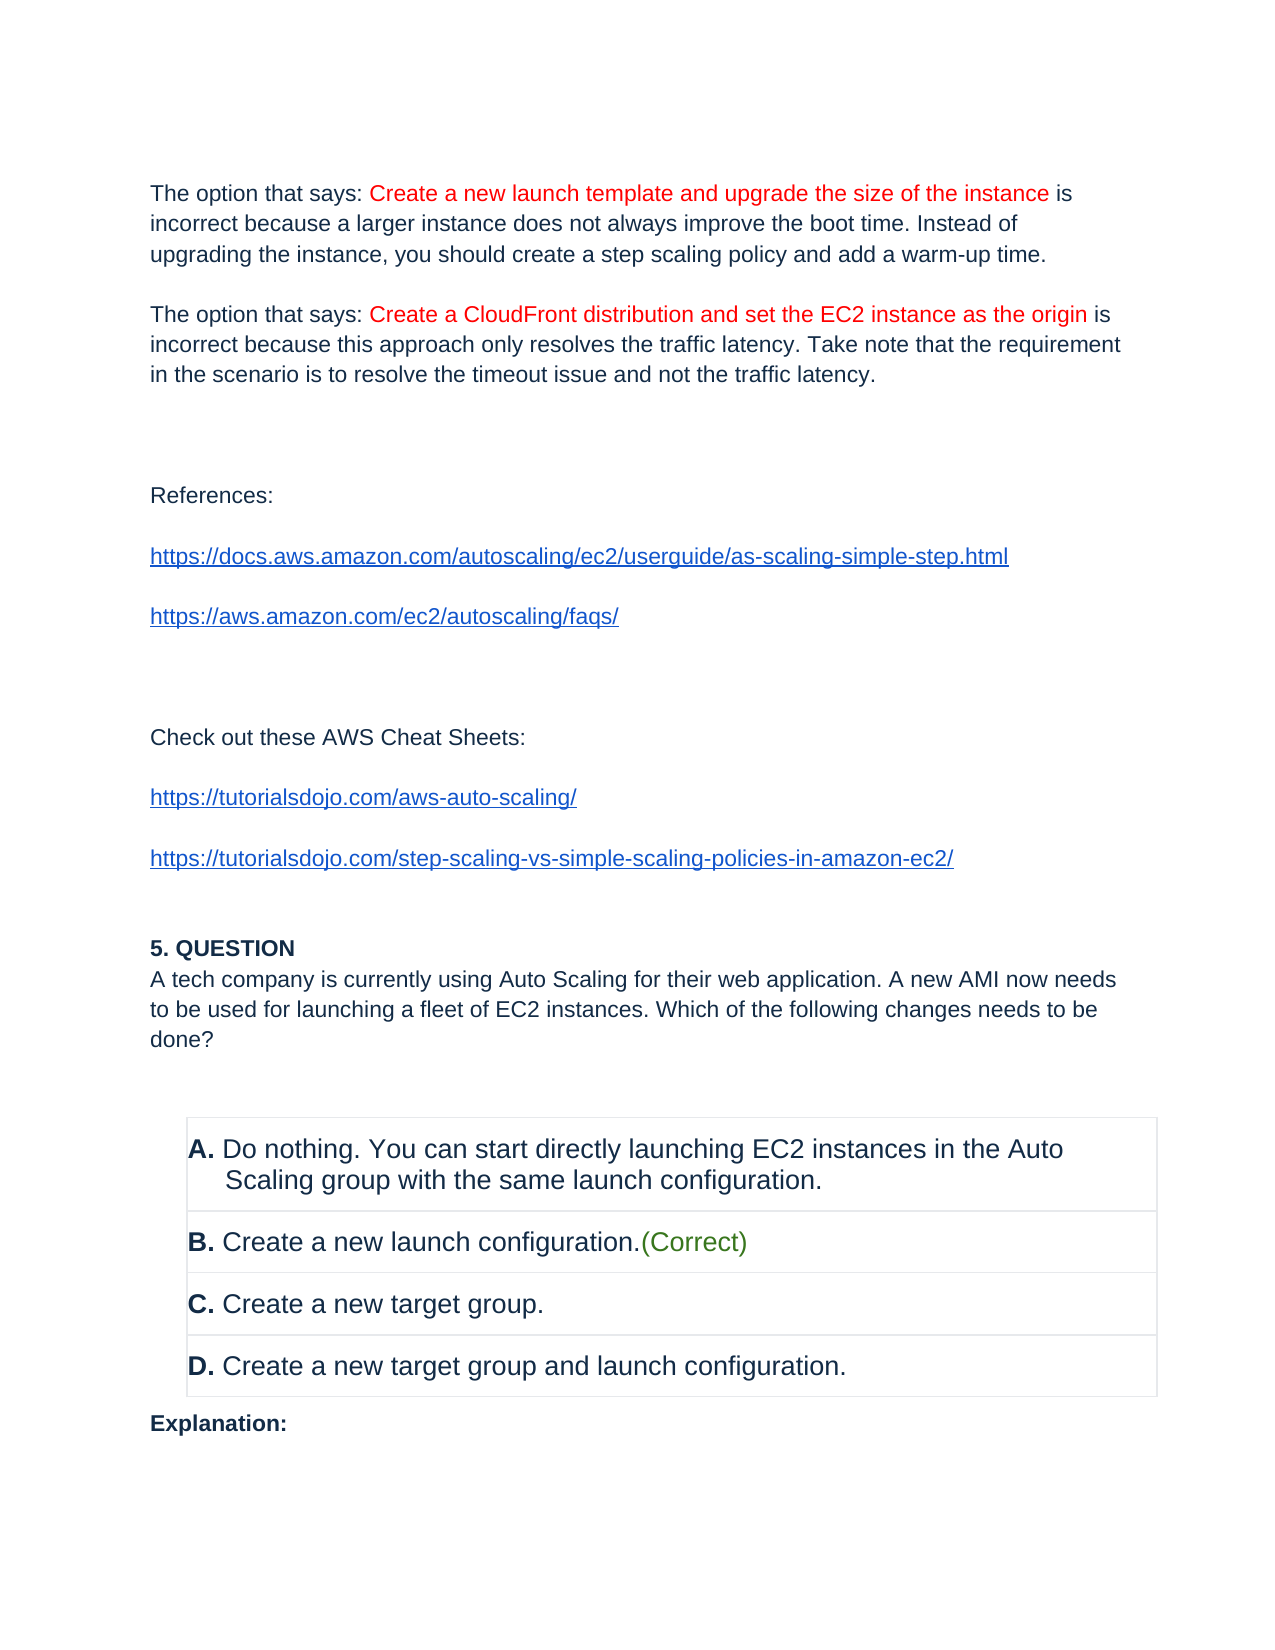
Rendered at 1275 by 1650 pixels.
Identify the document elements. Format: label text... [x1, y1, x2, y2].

text 5. QUESTION [150, 935, 1125, 962]
list D. Create a new target group and launch configuration. [188, 1336, 1156, 1396]
list C. Create a new target group. [188, 1273, 1156, 1334]
text https://aws.amazon.com/ec2/autoscaling/faqs/ [150, 603, 1125, 629]
text References: [150, 482, 1125, 509]
list A. Do nothing. You can start directly launching EC2 instances in the Auto Scaling group with the same launch configuration. [188, 1118, 1156, 1210]
list B. Create a new launch configuration.(Correct) [188, 1212, 1156, 1272]
text https://docs.aws.amazon.com/autoscaling/ec2/userguide/as-scaling-simple-step.html [150, 543, 1125, 569]
text A tech company is currently using Auto Scaling for their web application. A new AMI now needs to be used for launching a fleet of EC2 instances. Which of the following changes needs to be done? [150, 966, 1125, 1052]
text Explanation: [150, 1410, 1125, 1436]
text https://tutorialsdojo.com/step-scaling-vs-simple-scaling-policies-in-amazon-ec2/ [150, 845, 1125, 871]
text The option that says: Create a new launch template and upgrade the size of the instance is incorrect because a larger instance does not always improve the boot time. Instead of upgrading the instance, you should create a step scaling policy and add a warm-up time. [150, 180, 1125, 267]
text The option that says: Create a CloudFront distribution and set the EC2 instance as the origin is incorrect because this approach only resolves the traffic latency. Take note that the requirement in the scenario is to resolve the timeout issue and not the traffic latency. [150, 301, 1125, 388]
text Check out these AWS Cheat Sheets: [150, 724, 1125, 750]
text https://tutorialsdojo.com/aws-auto-scaling/ [150, 784, 1125, 811]
